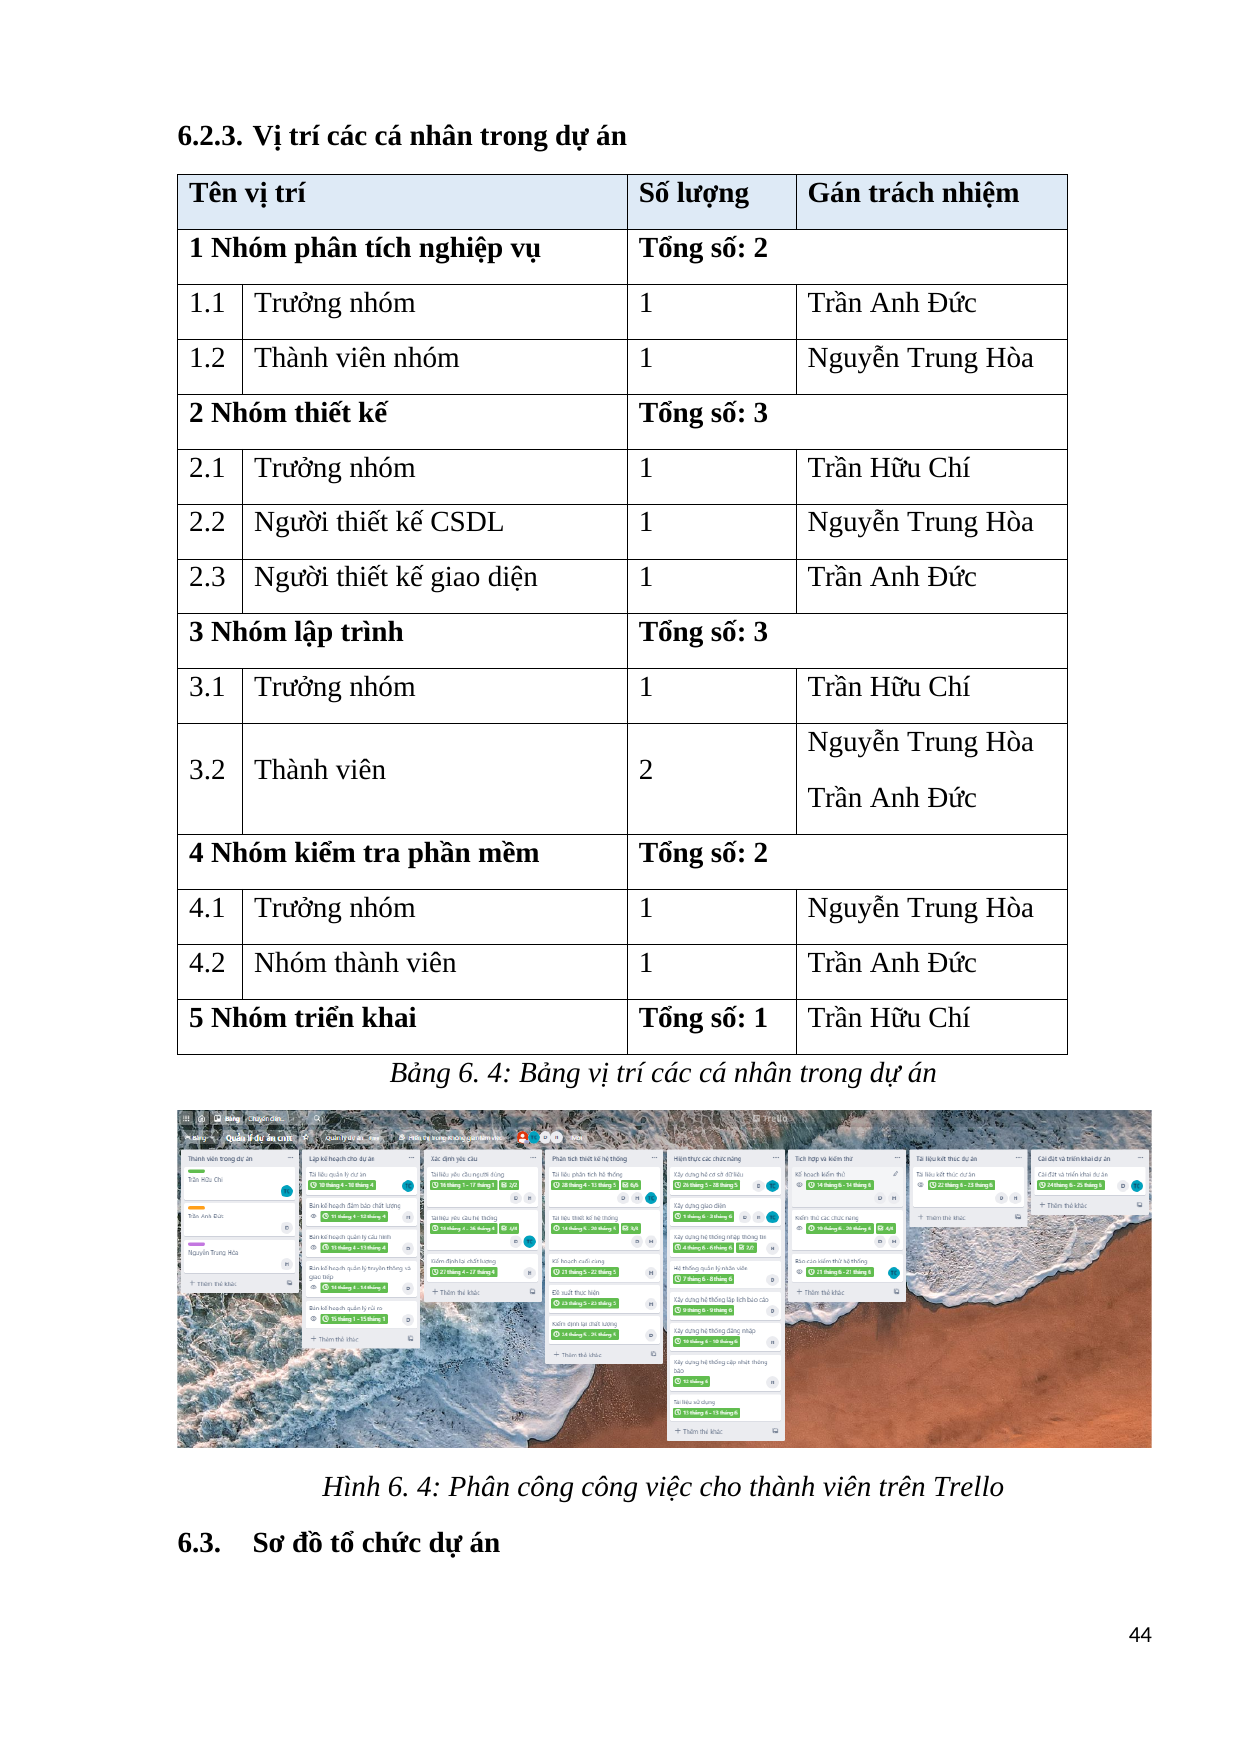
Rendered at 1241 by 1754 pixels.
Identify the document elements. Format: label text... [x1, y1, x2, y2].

table_cell Nguyễn Trung Hòa [797, 505, 1067, 558]
table_cell Tổng số: 2 [628, 835, 1067, 889]
table_cell 1 [628, 669, 796, 723]
table_cell 2.2 [178, 505, 242, 558]
table_cell Nhóm thành viên [243, 945, 627, 999]
table_cell Thành viên nhóm [243, 340, 627, 394]
table_cell 1 [628, 285, 796, 339]
table_cell Người thiết kế giao diện [243, 560, 627, 613]
table_cell Người thiết kế CSDL [243, 505, 627, 558]
table_cell 1 [628, 505, 796, 558]
table_cell Nguyễn Trung Hòa [797, 890, 1067, 944]
table_cell Trưởng nhóm [243, 450, 627, 503]
table_cell 1 [628, 450, 796, 503]
table_cell Tổng số: 3 [628, 614, 1067, 668]
table_header Tên vị trí [178, 175, 627, 229]
table_cell 5 Nhóm triển khai [178, 1000, 627, 1054]
table_cell Trần Hữu Chí [797, 1000, 1067, 1054]
table_cell 1 [628, 890, 796, 944]
table_cell Nguyễn Trung Hòa [797, 340, 1067, 394]
table_cell 3.1 [178, 669, 242, 723]
table_cell Trưởng nhóm [243, 285, 627, 339]
table_header Gán trách nhiệm [797, 175, 1067, 229]
table_cell 1 [628, 945, 796, 999]
table_cell Nguyễn Trung Hòa Trần Anh Đức [797, 724, 1067, 834]
table_cell Trần Anh Đức [797, 285, 1067, 339]
list Vị trí các cá nhân trong dự án [177, 118, 1152, 152]
table_cell 4 Nhóm kiểm tra phần mềm [178, 835, 627, 889]
table_header Số lượng [628, 175, 796, 229]
table_cell 1.2 [178, 340, 242, 394]
table_cell Trần Anh Đức [797, 560, 1067, 613]
table_cell 3 Nhóm lập trình [178, 614, 627, 668]
table_cell Trưởng nhóm [243, 669, 627, 723]
list Sơ đồ tổ chức dự án [177, 1525, 1152, 1558]
table_cell 4.2 [178, 945, 242, 999]
picture [177, 1110, 1152, 1448]
table_cell Trần Hữu Chí [797, 450, 1067, 503]
table_cell Trần Hữu Chí [797, 669, 1067, 723]
table_cell Trưởng nhóm [243, 890, 627, 944]
table_cell Trần Anh Đức [797, 945, 1067, 999]
table_cell 4.1 [178, 890, 242, 944]
table_cell 2.1 [178, 450, 242, 503]
table_cell 1 Nhóm phân tích nghiệp vụ [178, 230, 627, 284]
table_cell 1 [628, 340, 796, 394]
table_cell 2 Nhóm thiết kế [178, 395, 627, 449]
table_cell Tổng số: 2 [628, 230, 1067, 284]
table_cell 2 [628, 724, 796, 834]
table_cell 2.3 [178, 560, 242, 613]
table_cell Tổng số: 1 [628, 1000, 796, 1054]
text Bảng 6. 4: Bảng vị trí các cá nhân trong dự án [177, 1055, 1152, 1088]
table_cell Tổng số: 3 [628, 395, 1067, 449]
text Hình 6. 4: Phân công công việc cho thành viên trên Trello [177, 1469, 1152, 1502]
table_cell 1.1 [178, 285, 242, 339]
table_cell 3.2 [178, 724, 242, 834]
table_cell 1 [628, 560, 796, 613]
table_cell Thành viên [243, 724, 627, 834]
